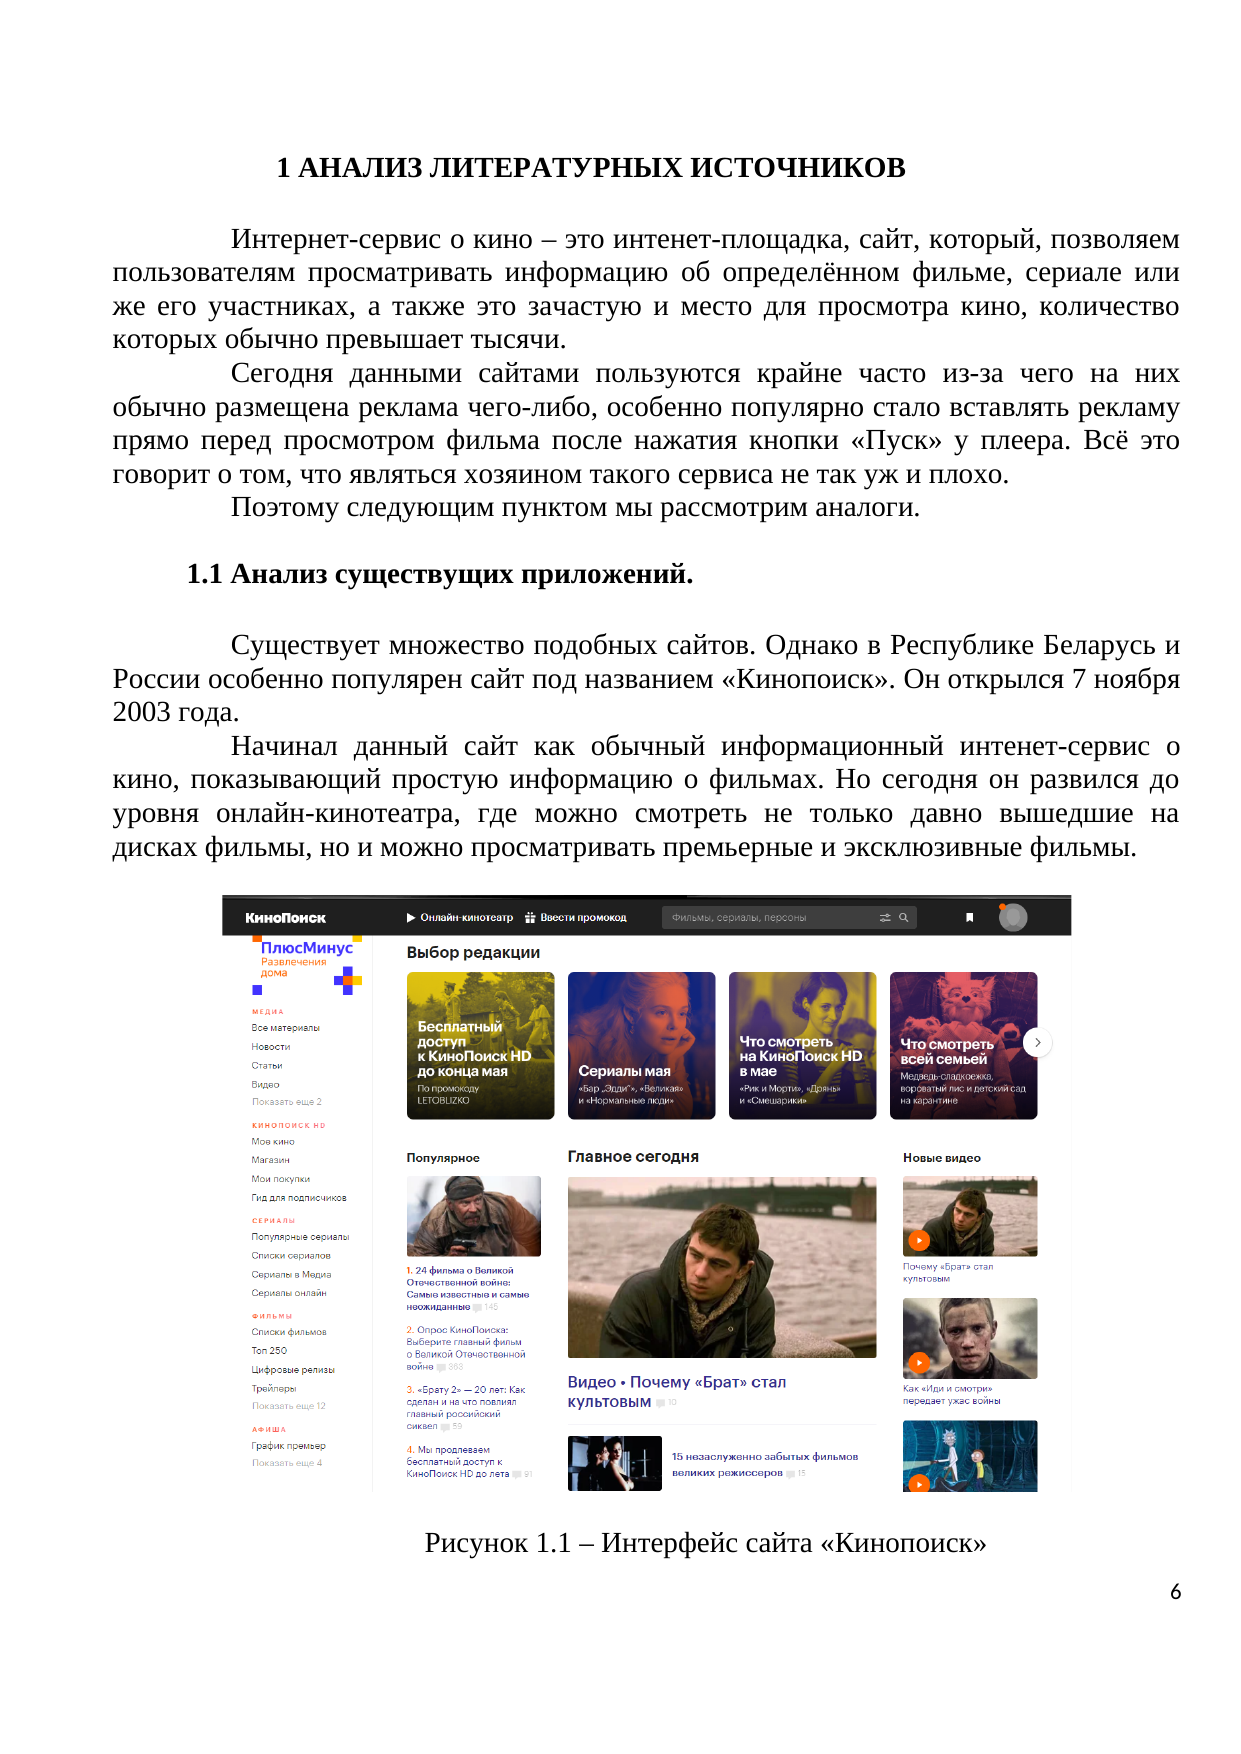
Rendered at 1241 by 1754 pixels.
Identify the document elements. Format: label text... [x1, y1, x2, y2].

subtitle Анализ существущих приложений. [186, 556, 1181, 590]
subtitle Анализ литературных источников [261, 150, 1181, 183]
text Интернет-сервис о кино – это интенет-площадка, сайт, который, позволяем пользователям просматривать информацию об определённом фильме, сериале или же его участниках, а также это зачастую и место для просмотра кино, количество которых обычно превышает тысячи. [112, 221, 1181, 355]
text Поэтому следующим пунктом мы рассмотрим аналоги. [112, 489, 1181, 523]
text Рисунок 1.1 – Интерфейс сайта «Кинопоиск» [112, 1525, 1181, 1559]
text Существует множество подобных сайтов. Однако в Республике Беларусь и России особенно популярен сайт под названием «Кинопоиск». Он открылся 7 ноября 2003 года. [112, 627, 1181, 728]
text Сегодня данными сайтами пользуются крайне часто из-за чего на них обычно размещена реклама чего-либо, особенно популярно стало вставлять рекламу прямо перед просмотром фильма после нажатия кнопки «Пуск» у плеера. Всё это говорит о том, что являться хозяином такого сервиса не так уж и плохо. [112, 355, 1181, 489]
picture [222, 895, 1072, 1492]
text Начинал данный сайт как обычный информационный интенет-сервис о кино, показывающий простую информацию о фильмах. Но сегодня он развился до уровня онлайн-кинотеатра, где можно смотреть не только давно вышедшие на дисках фильмы, но и можно просматривать премьерные и эксклюзивные фильмы. [112, 728, 1181, 862]
